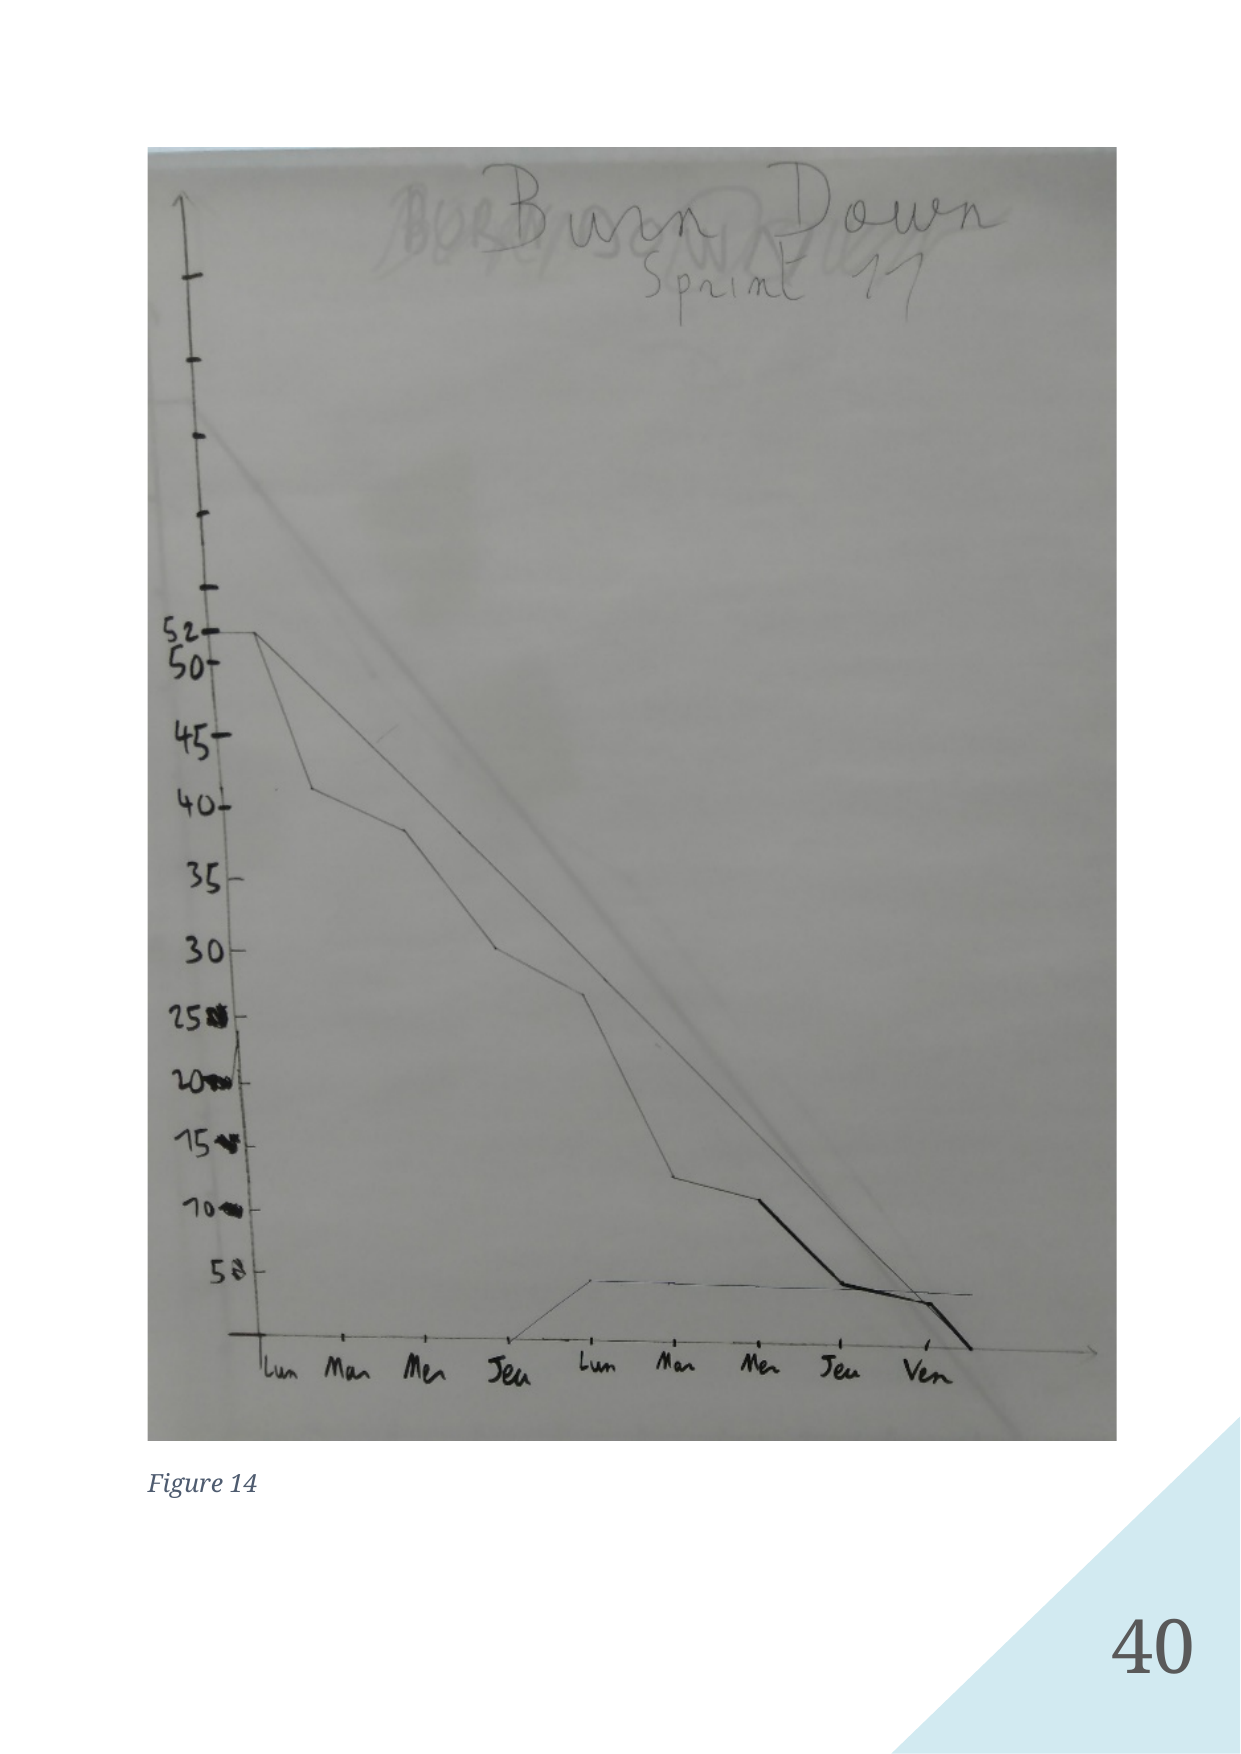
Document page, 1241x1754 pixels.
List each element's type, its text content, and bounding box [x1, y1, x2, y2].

text Figure 14 [148, 1465, 1093, 1499]
picture [147, 147, 1117, 1441]
